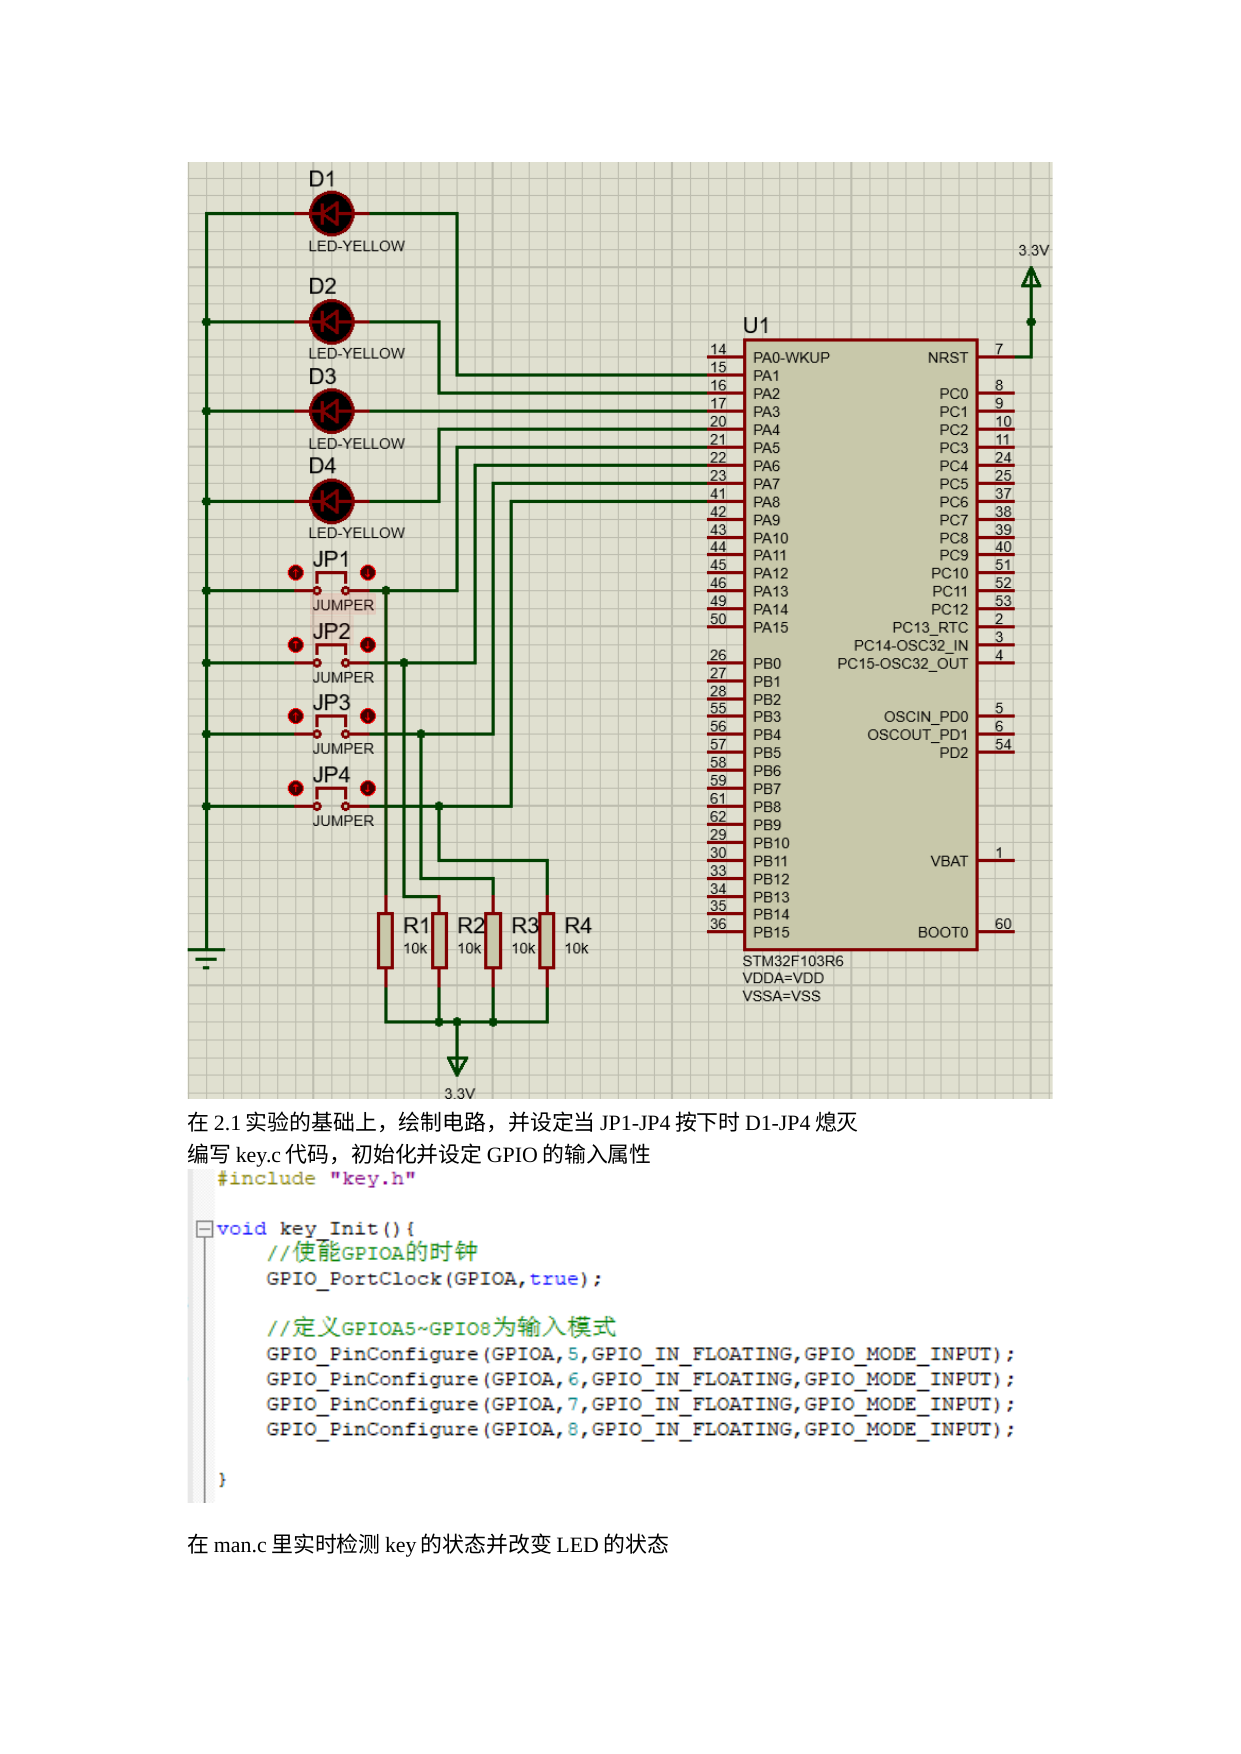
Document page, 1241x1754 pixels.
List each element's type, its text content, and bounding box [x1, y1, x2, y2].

picture [187, 162, 1053, 1099]
text 在man.c里实时检测key的状态并改变LED的状态 [187, 1527, 1053, 1559]
text 在2.1实验的基础上，绘制电路，并设定当JP1-JP4按下时D1-JP4熄灭 [187, 1104, 1053, 1137]
picture [187, 1169, 1022, 1503]
text 编写key.c代码，初始化并设定GPIO的输入属性 [187, 1137, 1053, 1169]
